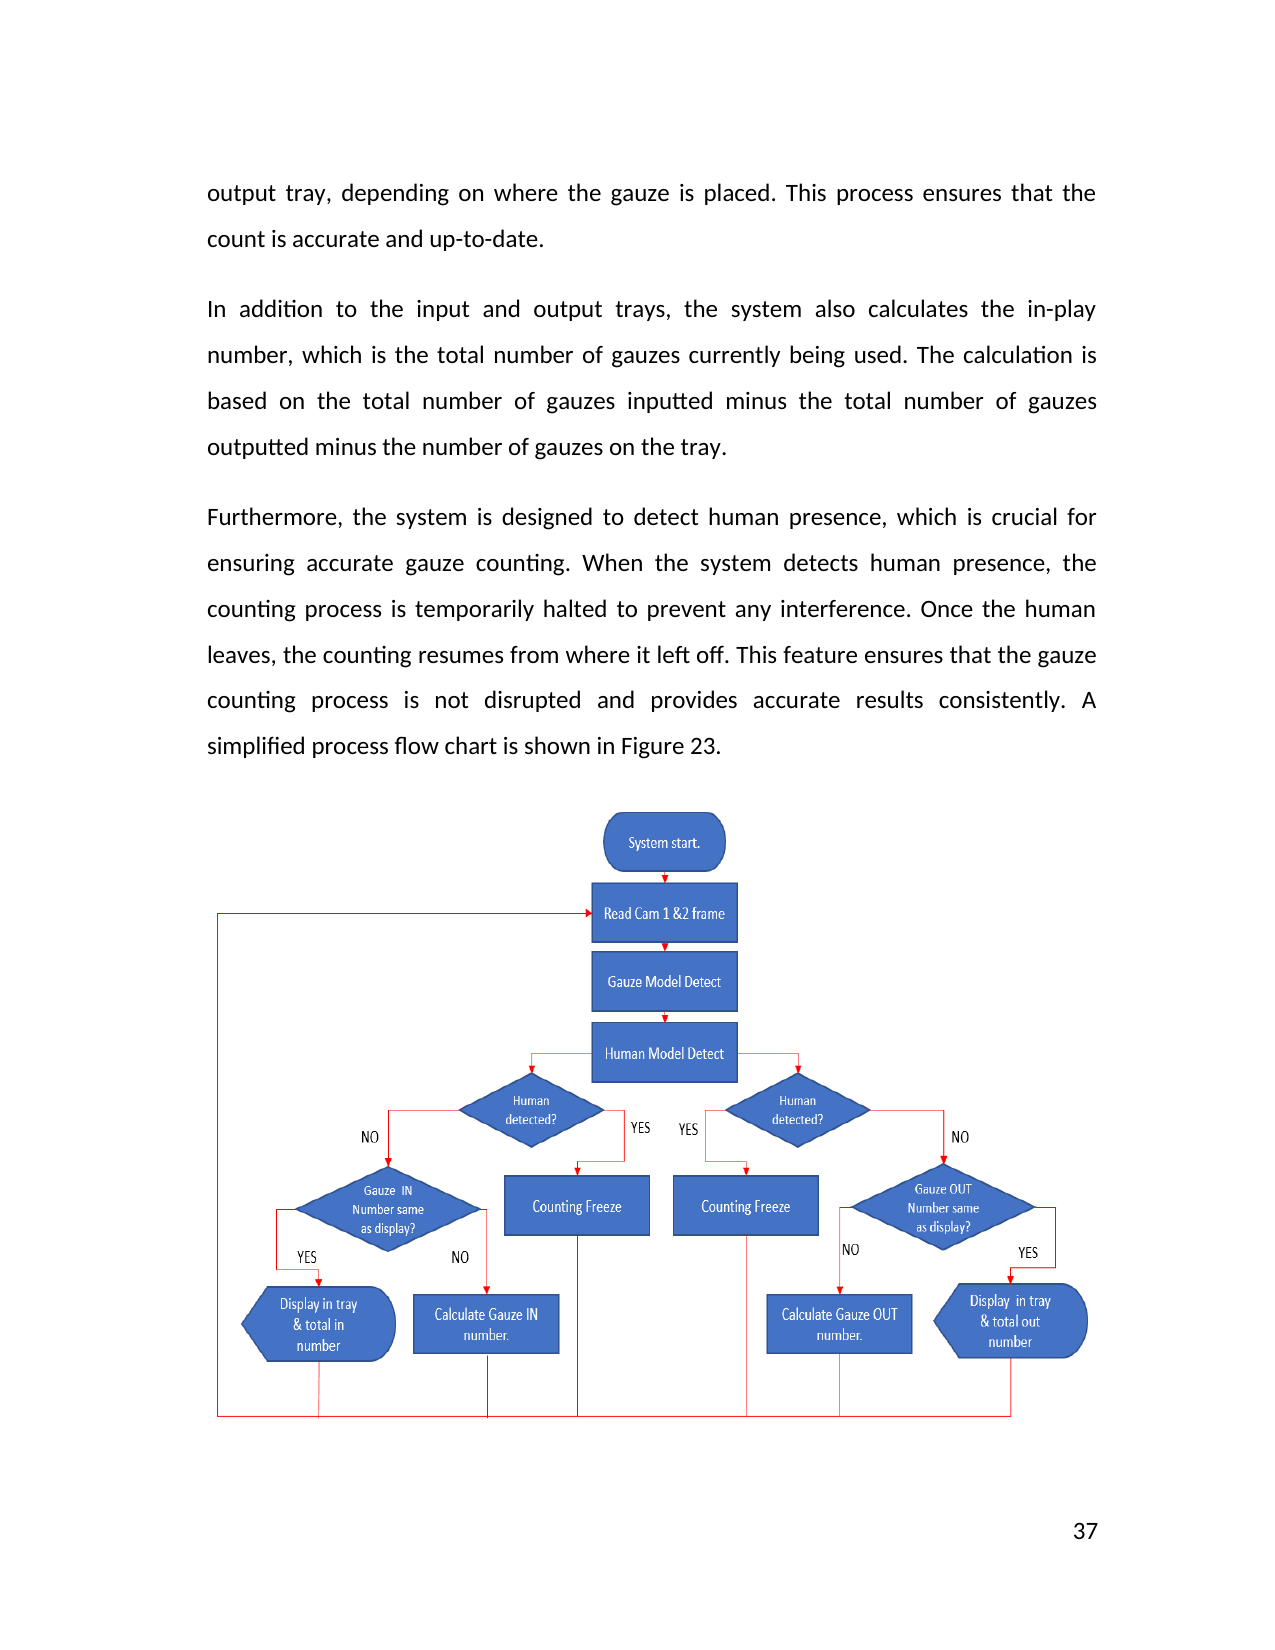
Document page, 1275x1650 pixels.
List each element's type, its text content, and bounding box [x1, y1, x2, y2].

text In addition to the input and output trays, the system also calculates the in-play number, which is the total number of gauzes currently being used. The calculation is based on the total number of gauzes inputted minus the total number of gauzes outputted minus the number of gauzes on the tray. [207, 294, 1098, 461]
picture [206, 801, 1098, 1441]
text Furthermore, the system is designed to detect human presence, which is crucial for ensuring accurate gauze counting. When the system detects human presence, the counting process is temporarily halted to prevent any interference. Once the human leaves, the counting resumes from where it left off. This feature ensures that the gauze counting process is not disrupted and provides accurate results consistently. A simplified process flow chart is shown in Figure 23. [207, 502, 1098, 761]
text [207, 177, 1098, 253]
